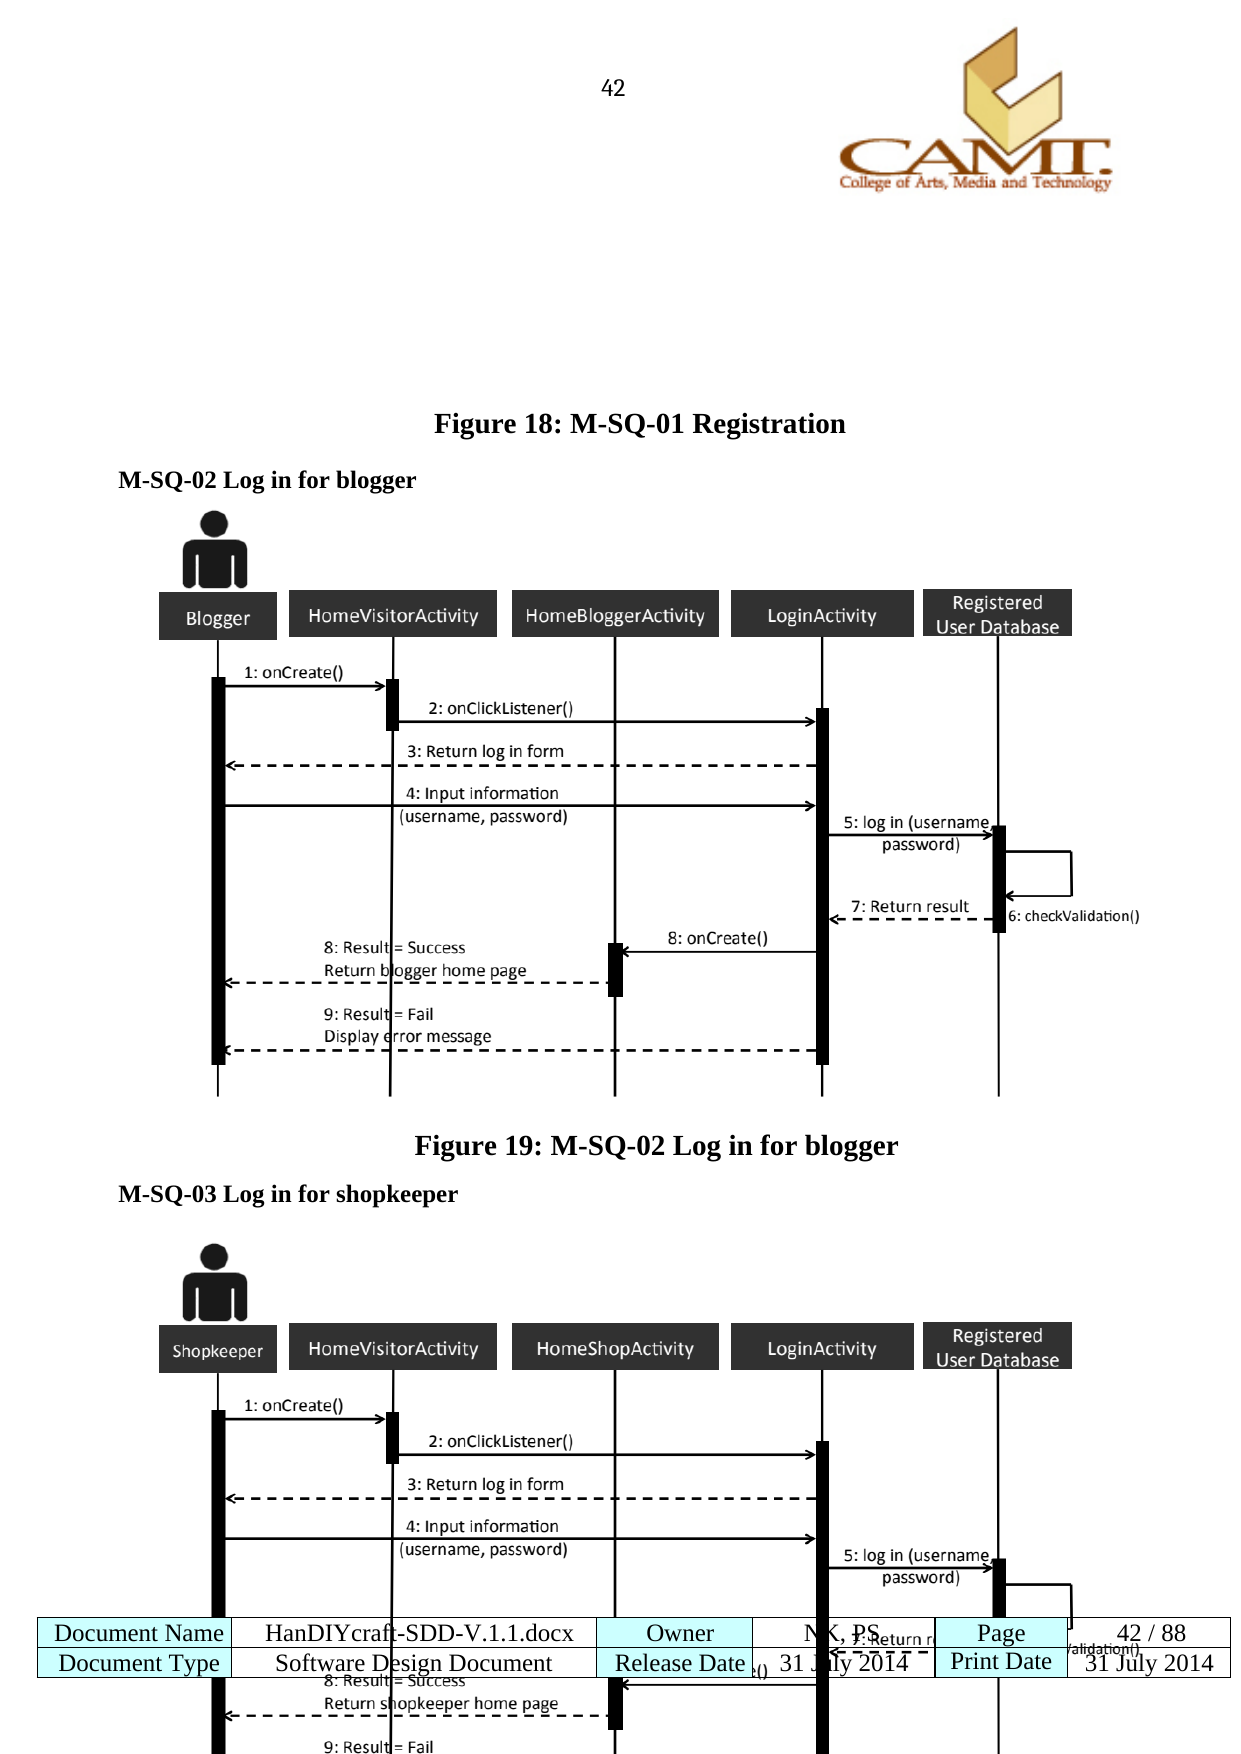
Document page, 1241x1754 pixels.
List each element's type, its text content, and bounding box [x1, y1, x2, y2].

text M-SQ-02 Log in for blogger [118, 465, 1108, 494]
text M-SQ-03 Log in for shopkeeper [118, 1179, 1108, 1208]
picture [755, 18, 1221, 207]
